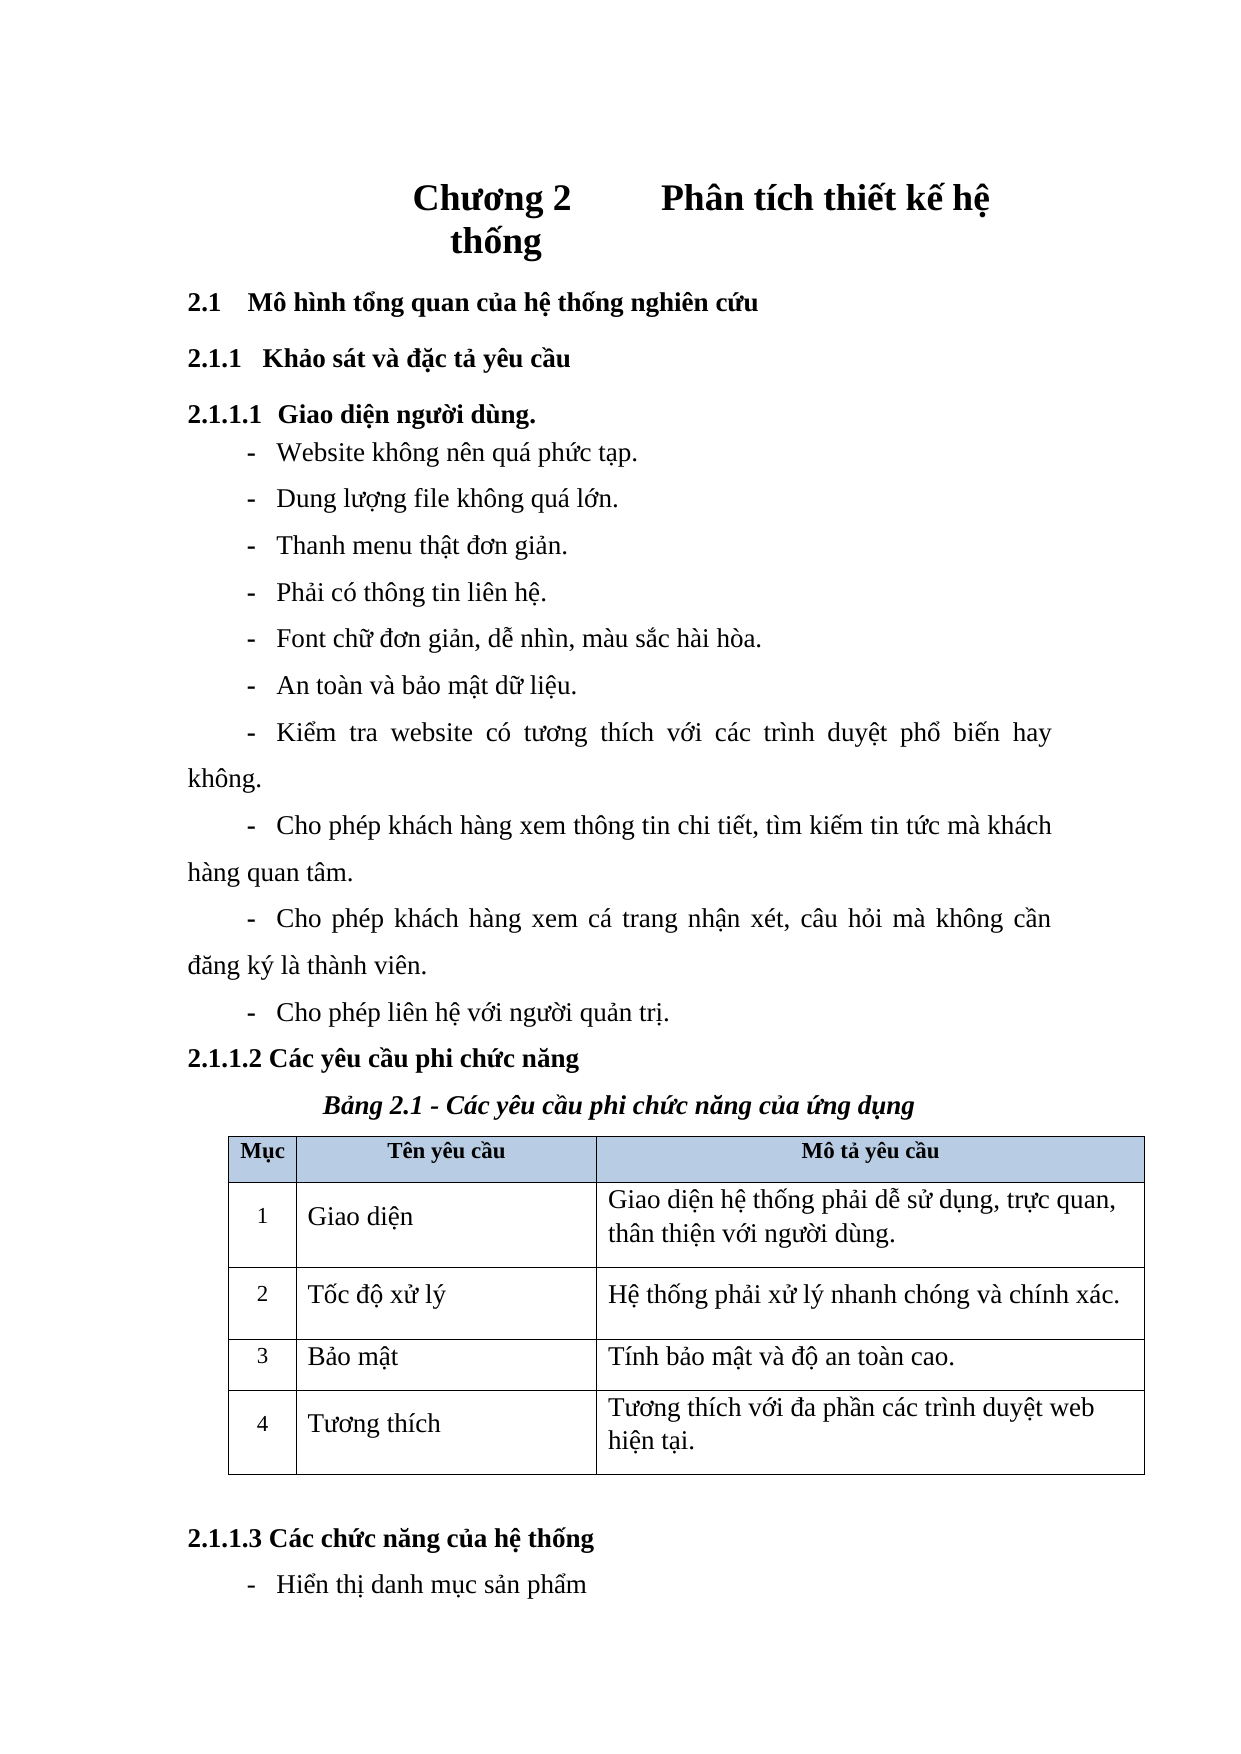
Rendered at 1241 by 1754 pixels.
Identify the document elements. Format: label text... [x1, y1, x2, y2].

subtitle Giao diện người dùng. [187, 398, 1053, 430]
subtitle Phân tích thiết kế hệ thống [412, 175, 1053, 261]
table_cell Tốc độ xử lý [297, 1268, 596, 1339]
text 2.1.1.2 Các yêu cầu phi chức năng [187, 1043, 1053, 1074]
list Thanh menu thật đơn giản. [187, 529, 1053, 560]
table_cell Giao diện hệ thống phải dễ sử dụng, trực quan, thân thiện với người dùng. [597, 1183, 1144, 1267]
list Hiển thị danh mục sản phẩm [187, 1568, 1053, 1599]
table_cell 4 [229, 1391, 296, 1474]
list Font chữ đơn giản, dễ nhìn, màu sắc hài hòa. [187, 623, 1053, 654]
table_cell Giao diện [297, 1183, 596, 1267]
table_header Mô tả yêu cầu [597, 1137, 1144, 1182]
list Phải có thông tin liên hệ. [187, 576, 1053, 607]
subtitle Mô hình tổng quan của hệ thống nghiên cứu [187, 286, 1053, 317]
subtitle Khảo sát và đặc tả yêu cầu [187, 342, 1053, 373]
text 2.1.1.3 Các chức năng của hệ thống [187, 1522, 1053, 1553]
list Kiểm tra website có tương thích với các trình duyệt phổ biến hay không. [187, 716, 1053, 794]
table_cell Tính bảo mật và độ an toàn cao. [597, 1340, 1144, 1389]
table_cell Tương thích với đa phần các trình duyệt web hiện tại. [597, 1391, 1144, 1474]
list Cho phép khách hàng xem cá trang nhận xét, câu hỏi mà không cần đăng ký là thành viên. [187, 903, 1053, 980]
list Cho phép liên hệ với người quản trị. [187, 996, 1053, 1027]
list Dung lượng file không quá lớn. [187, 483, 1053, 514]
list An toàn và bảo mật dữ liệu. [187, 669, 1053, 700]
table_cell Hệ thống phải xử lý nhanh chóng và chính xác. [597, 1268, 1144, 1339]
table_cell Tương thích [297, 1391, 596, 1474]
table_header Mục [229, 1137, 296, 1182]
text Bảng 2.1 - Các yêu cầu phi chức năng của ứng dụng [187, 1089, 1053, 1120]
table_cell 3 [229, 1340, 296, 1389]
table_cell 1 [229, 1183, 296, 1267]
table_cell Bảo mật [297, 1340, 596, 1389]
list Website không nên quá phức tạp. [187, 436, 1053, 467]
table_header Tên yêu cầu [297, 1137, 596, 1182]
table_cell 2 [229, 1268, 296, 1339]
list Cho phép khách hàng xem thông tin chi tiết, tìm kiếm tin tức mà khách hàng quan tâm. [187, 809, 1053, 887]
